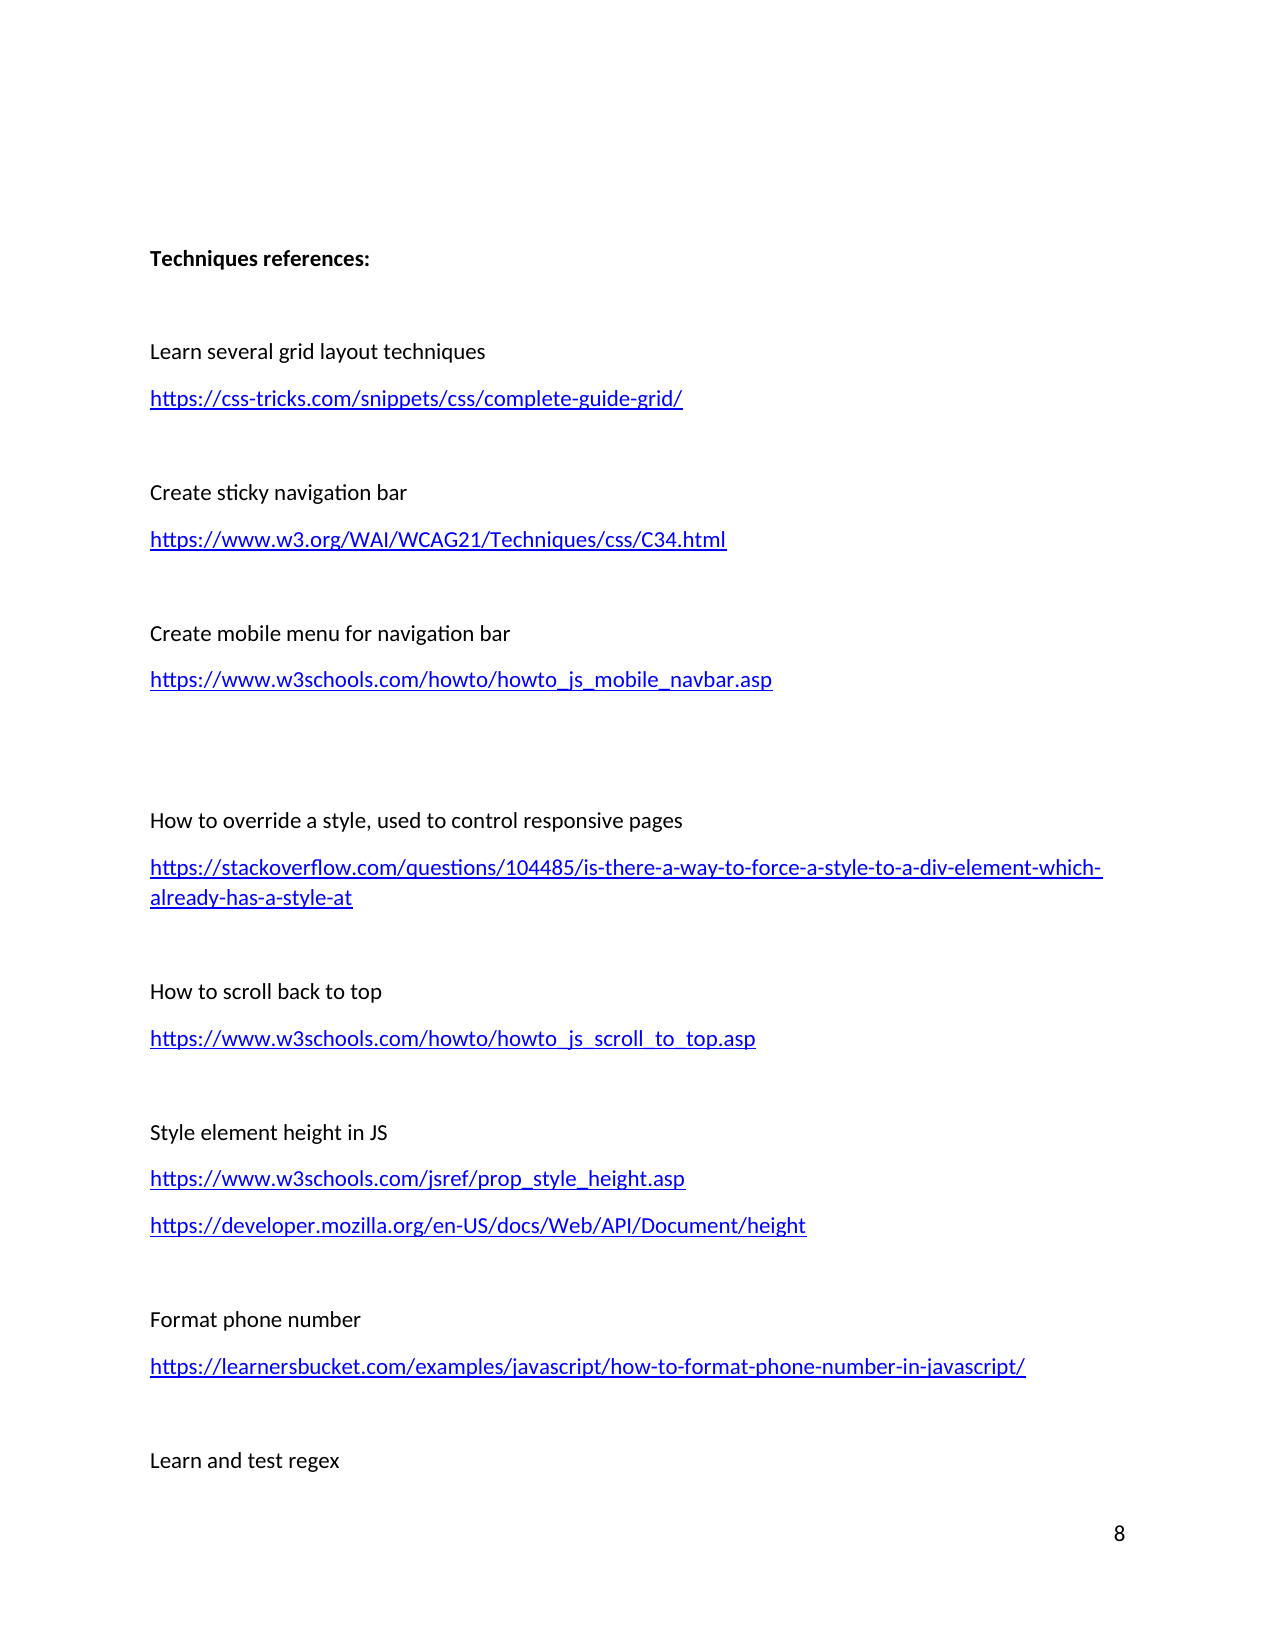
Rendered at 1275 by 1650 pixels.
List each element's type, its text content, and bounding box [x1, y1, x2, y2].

text https://www.w3.org/WAI/WCAG21/Techniques/css/C34.html [150, 525, 1125, 553]
text Learn several grid layout techniques [150, 337, 1125, 366]
text https://www.w3schools.com/howto/howto_js_scroll_to_top.asp [150, 1024, 1125, 1052]
text https://www.w3schools.com/jsref/prop_style_height.asp [150, 1164, 1125, 1193]
text Create sticky navigation bar [150, 478, 1125, 506]
text https://www.w3schools.com/howto/howto_js_mobile_navbar.asp [150, 666, 1125, 694]
text https://css-tricks.com/snippets/css/complete-guide-grid/ [150, 384, 1125, 412]
text Create mobile menu for navigation bar [150, 619, 1125, 647]
text Style element height in JS [150, 1118, 1125, 1146]
text How to override a style, used to control responsive pages [150, 806, 1125, 834]
text Format phone number [150, 1305, 1125, 1333]
text Learn and test regex [150, 1446, 1125, 1474]
text Techniques references: [150, 244, 1125, 272]
text https://developer.mozilla.org/en-US/docs/Web/API/Document/height [150, 1211, 1125, 1239]
text How to scroll back to top [150, 977, 1125, 1005]
text https://stackoverflow.com/questions/104485/is-there-a-way-to-force-a-style-to-a-div-element-which-already-has-a-style-at [150, 853, 1125, 911]
text https://learnersbucket.com/examples/javascript/how-to-format-phone-number-in-javascript/ [150, 1352, 1125, 1380]
